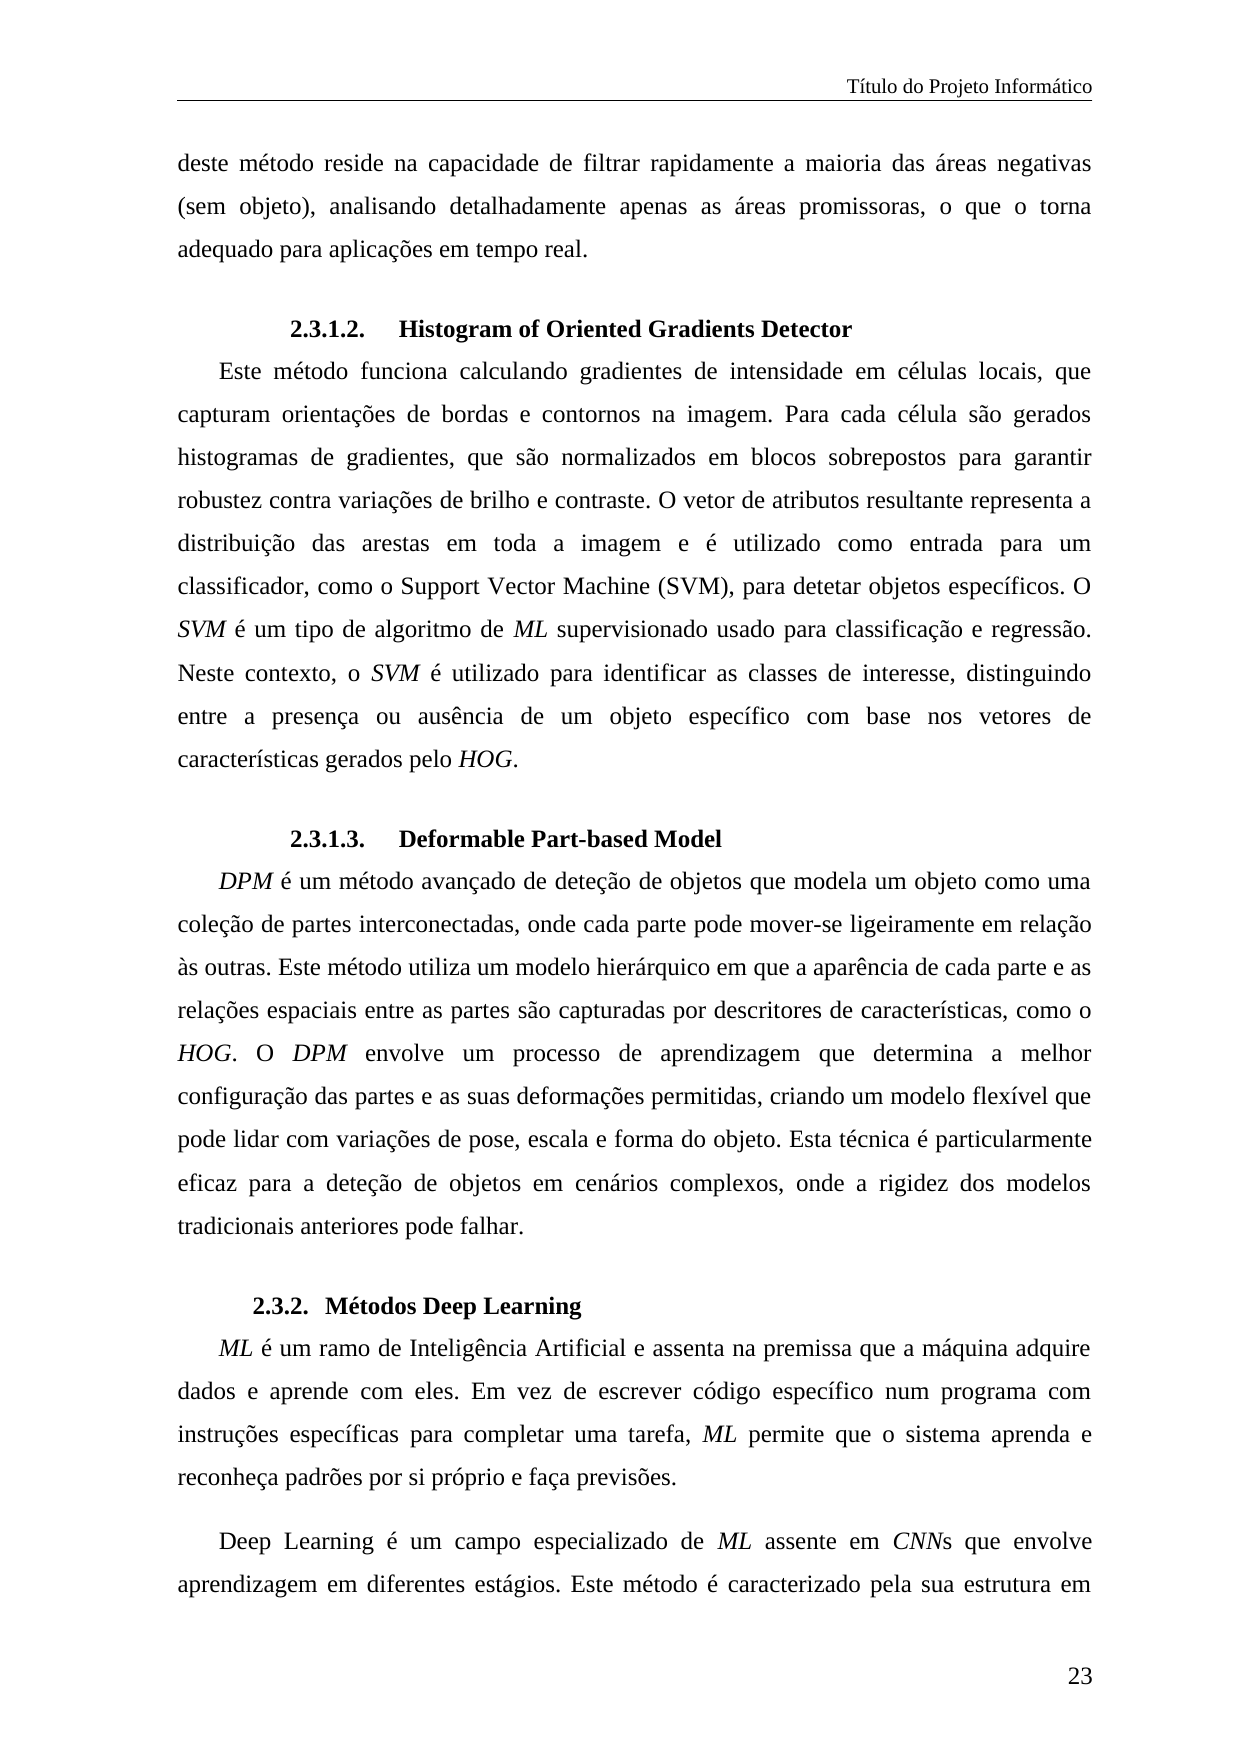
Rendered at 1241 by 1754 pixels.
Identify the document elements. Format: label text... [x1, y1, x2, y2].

text DPM é um método avançado de deteção de objetos que modela um objeto como uma coleção de partes interconectadas, onde cada parte pode mover-se ligeiramente em relação às outras. Este método utiliza um modelo hierárquico em que a aparência de cada parte e as relações espaciais entre as partes são capturadas por descritores de características, como o HOG. O DPM envolve um processo de aprendizagem que determina a melhor configuração das partes e as suas deformações permitidas, criando um modelo flexível que pode lidar com variações de pose, escala e forma do objeto. Esta técnica é particularmente eficaz para a deteção de objetos em cenários complexos, onde a rigidez dos modelos tradicionais anteriores pode falhar. [177, 866, 1092, 1239]
subtitle Histogram of Oriented Gradients Detector [290, 314, 1092, 343]
text Este método funciona calculando gradientes de intensidade em células locais, que capturam orientações de bordas e contornos na imagem. Para cada célula são gerados histogramas de gradientes, que são normalizados em blocos sobrepostos para garantir robustez contra variações de brilho e contraste. O vetor de atributos resultante representa a distribuição das arestas em toda a imagem e é utilizado como entrada para um classificador, como o Support Vector Machine (SVM), para detetar objetos específicos. O SVM é um tipo de algoritmo de ML supervisionado usado para classificação e regressão. Neste contexto, o SVM é utilizado para identificar as classes de interesse, distinguindo entre a presença ou ausência de um objeto específico com base nos vetores de características gerados pelo HOG. [177, 356, 1092, 773]
subtitle Métodos Deep Learning [252, 1291, 1092, 1320]
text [177, 1526, 1092, 1598]
text ML é um ramo de Inteligência Artificial e assenta na premissa que a máquina adquire dados e aprende com eles. Em vez de escrever código específico num programa com instruções específicas para completar uma tarefa, ML permite que o sistema aprenda e reconheça padrões por si próprio e faça previsões. [177, 1333, 1092, 1491]
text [177, 148, 1092, 263]
subtitle Deformable Part-based Model [290, 824, 1092, 853]
